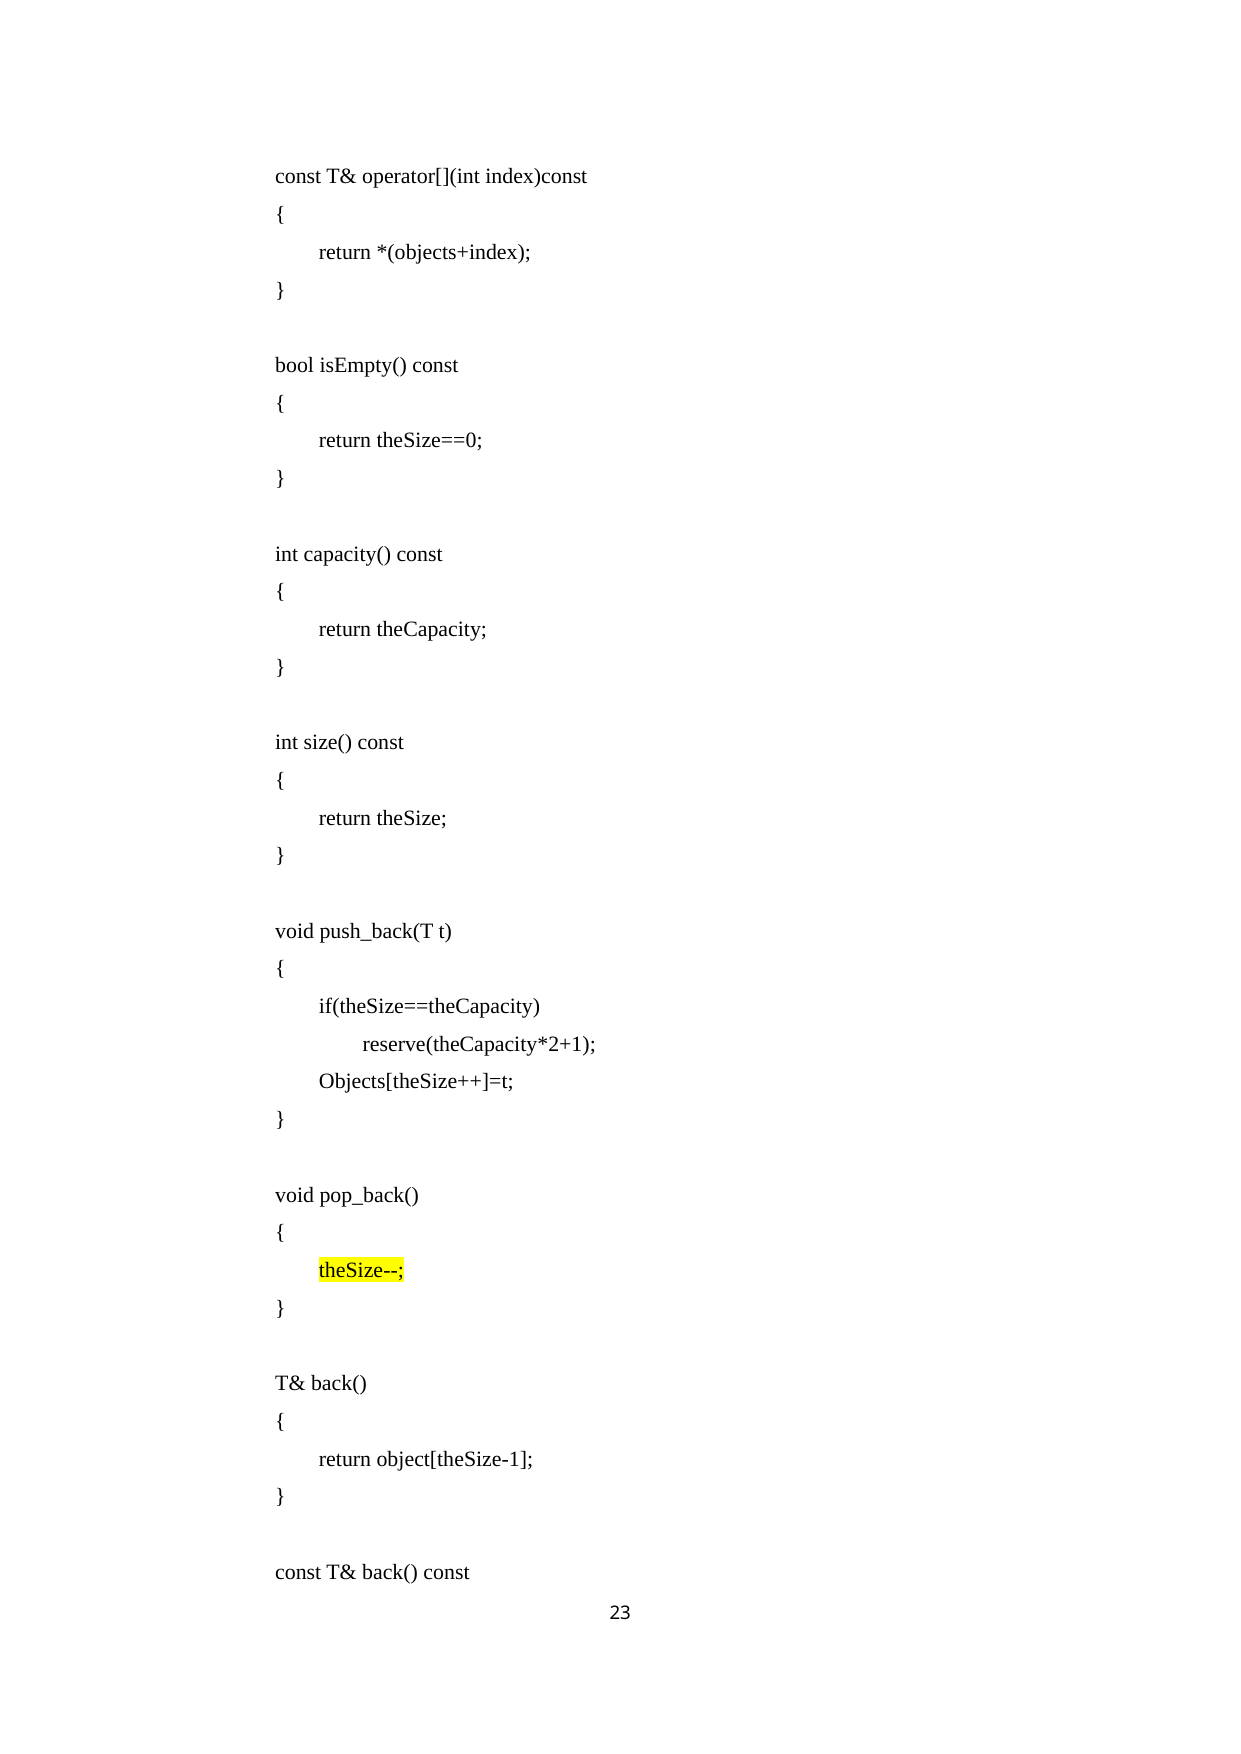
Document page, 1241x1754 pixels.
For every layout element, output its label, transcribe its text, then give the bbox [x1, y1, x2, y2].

text bool isEmpty() const [231, 348, 1053, 381]
text { [231, 1216, 1053, 1248]
text reserve(theCapacity*2+1); [231, 1027, 1053, 1059]
text Objects[theSize++]=t; [231, 1065, 1053, 1097]
text } [231, 838, 1053, 871]
text T& back() [231, 1366, 1053, 1399]
text } [231, 1479, 1053, 1512]
text } [231, 273, 1053, 305]
text return *(objects+index); [231, 235, 1053, 268]
text { [231, 952, 1053, 984]
text { [231, 763, 1053, 796]
text } [231, 461, 1053, 494]
text { [231, 197, 1053, 230]
text return theCapacity; [231, 612, 1053, 645]
text } [231, 1291, 1053, 1323]
text const T& operator[](int index)const [231, 160, 1053, 192]
text { [231, 386, 1053, 418]
text if(theSize==theCapacity) [231, 989, 1053, 1022]
text return theSize==0; [231, 424, 1053, 456]
text void pop_back() [231, 1178, 1053, 1210]
text theSize--; [231, 1253, 1053, 1286]
text return object[theSize-1]; [231, 1442, 1053, 1474]
text int size() const [231, 725, 1053, 758]
text } [231, 1102, 1053, 1135]
text { [231, 1404, 1053, 1437]
text const T& back() const [231, 1555, 1053, 1587]
text int capacity() const [231, 537, 1053, 569]
text void push_back(T t) [231, 914, 1053, 946]
text return theSize; [231, 801, 1053, 833]
text } [231, 650, 1053, 682]
text { [231, 574, 1053, 607]
